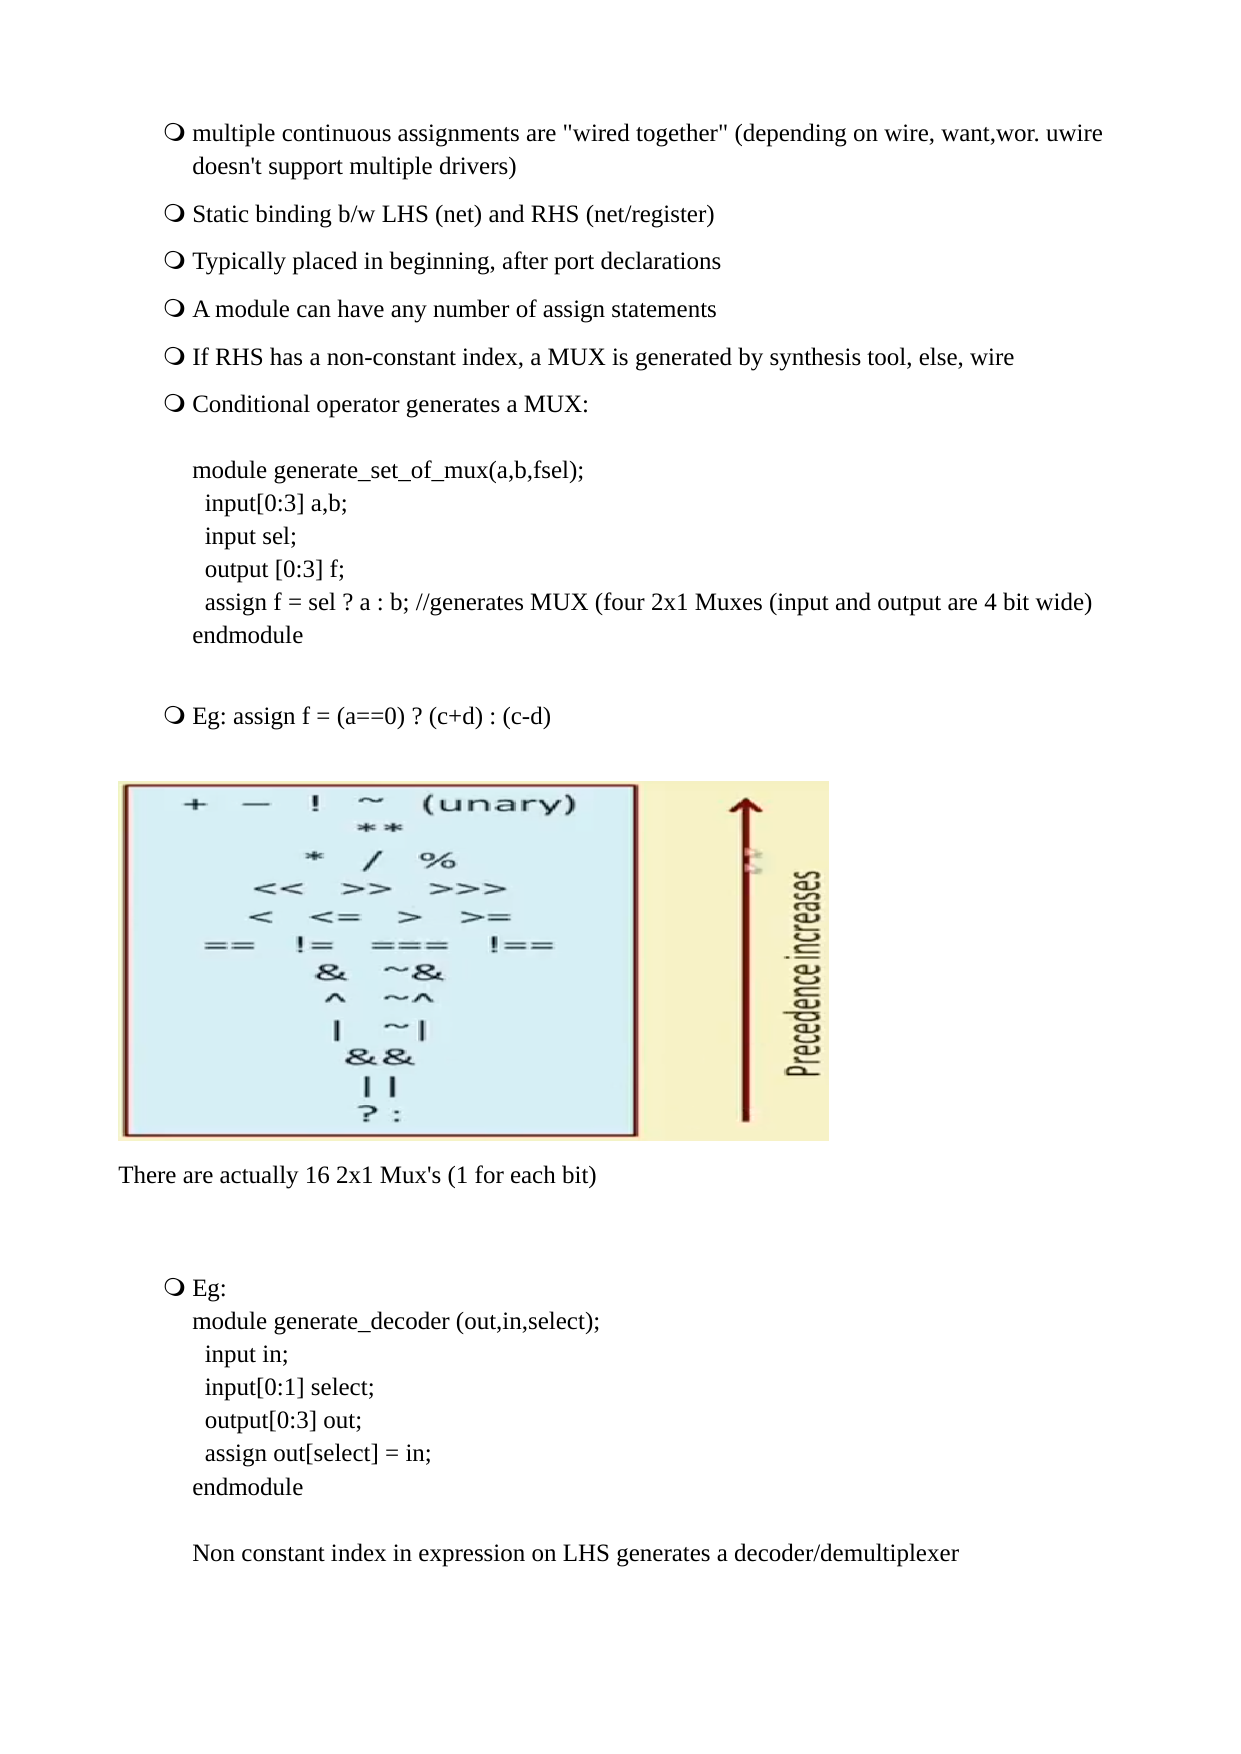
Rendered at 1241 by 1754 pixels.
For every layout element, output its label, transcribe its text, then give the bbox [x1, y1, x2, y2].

list Conditional operator generates a MUX: module generate_set_of_mux(a,b,fsel); input[0:3] a,b; input sel; output [0:3] f; assign f = sel ? a : b; //generates MUX (four 2x1 Muxes (input and output are 4 bit wide) endmodule [162, 389, 1122, 682]
list Static binding b/w LHS (net) and RHS (net/register) [162, 199, 1122, 227]
list Typically placed in beginning, after port declarations [162, 246, 1122, 275]
list A module can have any number of assign statements [162, 294, 1122, 323]
list multiple continuous assignments are "wired together" (depending on wire, want,wor. uwire doesn't support multiple drivers) [162, 118, 1122, 180]
list Eg: module generate_decoder (out,in,select); input in; input[0:1] select; output[0:3] out; assign out[select] = in; endmodule Non constant index in expression on LHS generates a decoder/demultiplexer [162, 1273, 1122, 1599]
picture [118, 781, 829, 1141]
list If RHS has a non-constant index, a MUX is generated by synthesis tool, else, wire [162, 342, 1122, 370]
text There are actually 16 2x1 Mux's (1 for each bit) [118, 1160, 1122, 1254]
list Eg: assign f = (a==0) ? (c+d) : (c-d) [162, 701, 1122, 763]
